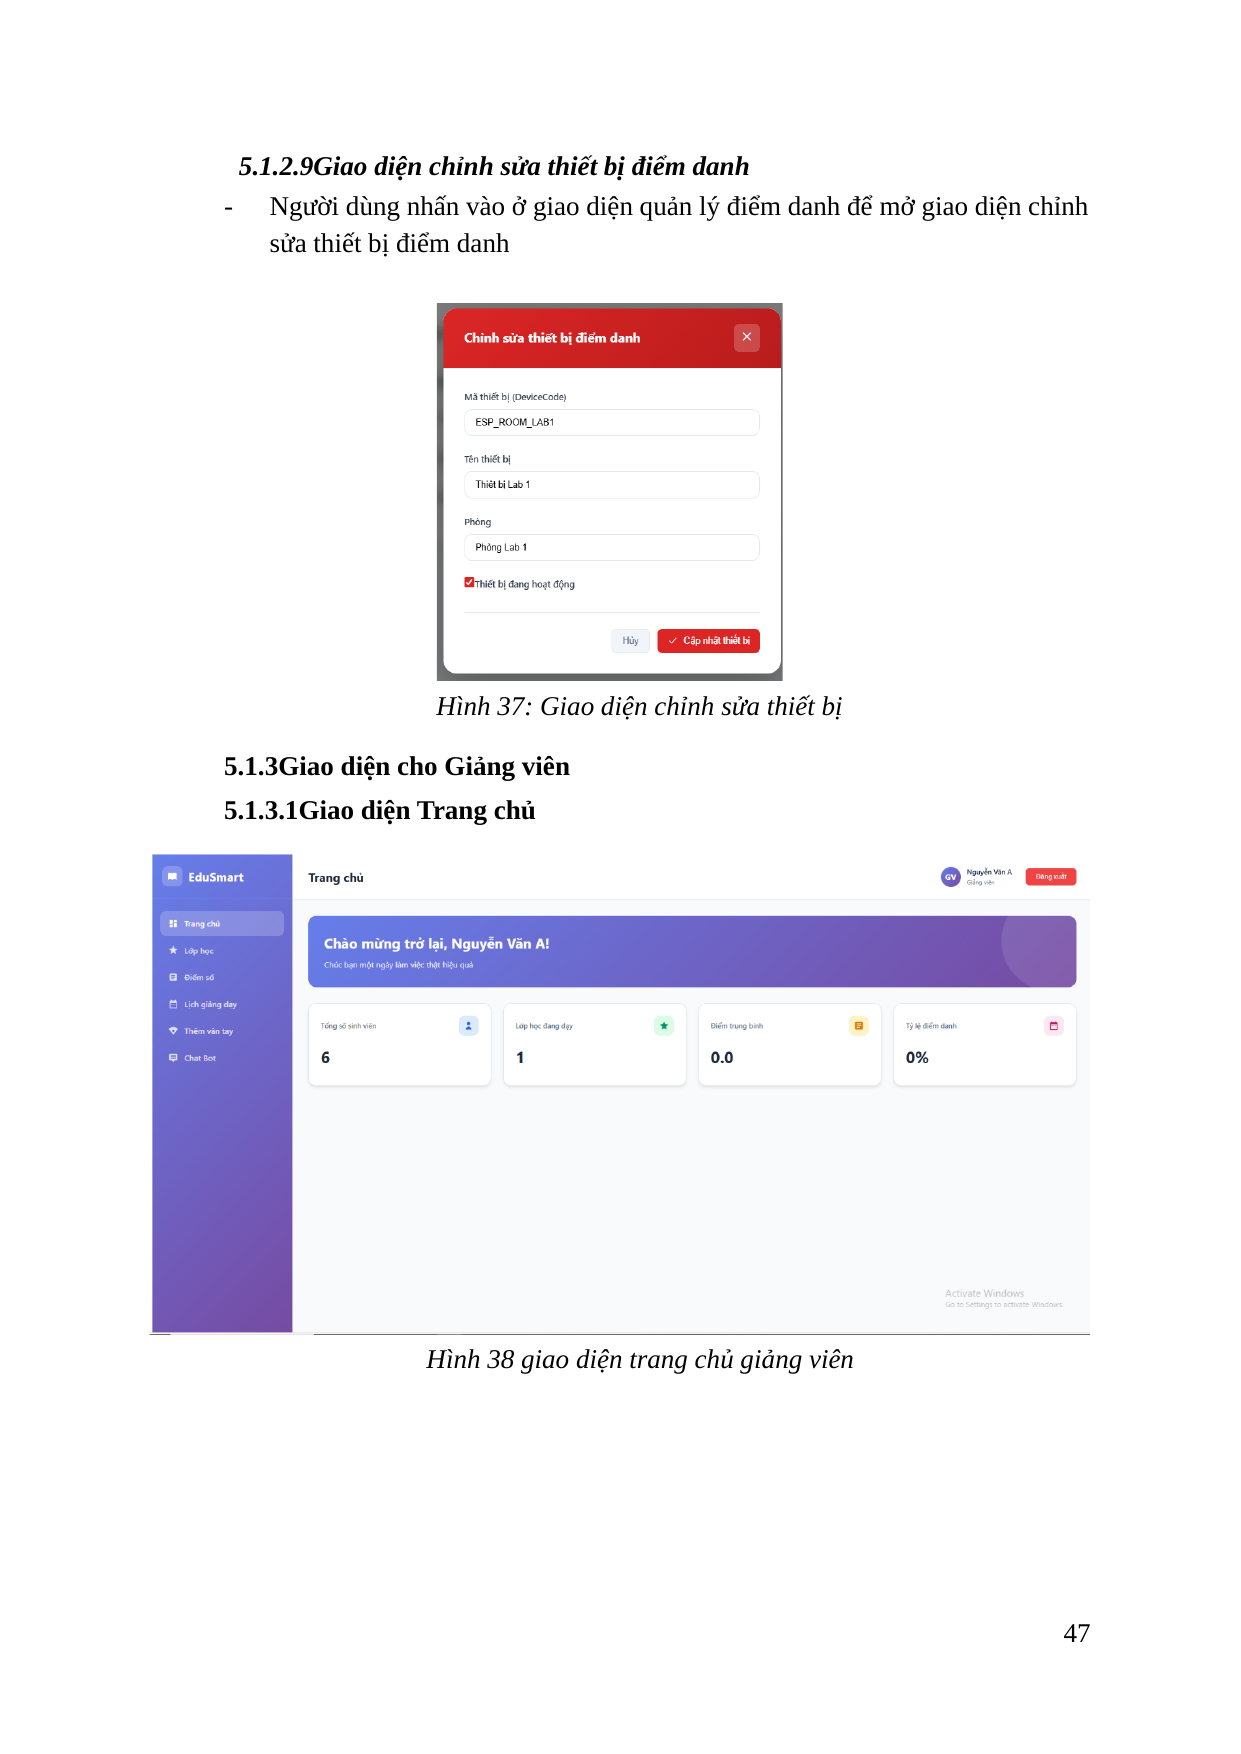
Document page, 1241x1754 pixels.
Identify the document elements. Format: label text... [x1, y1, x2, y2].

picture [436, 303, 783, 681]
subtitle 5.1.3.1Giao diện Trang chủ [224, 794, 1090, 825]
list Người dùng nhấn vào ở giao diện quản lý điểm danh để mở giao diện chỉnh sửa thiết bị điểm danh [224, 190, 1090, 258]
subtitle 5.1.2.9Giao diện chỉnh sửa thiết bị điểm danh [239, 150, 1090, 181]
picture [149, 854, 1090, 1335]
